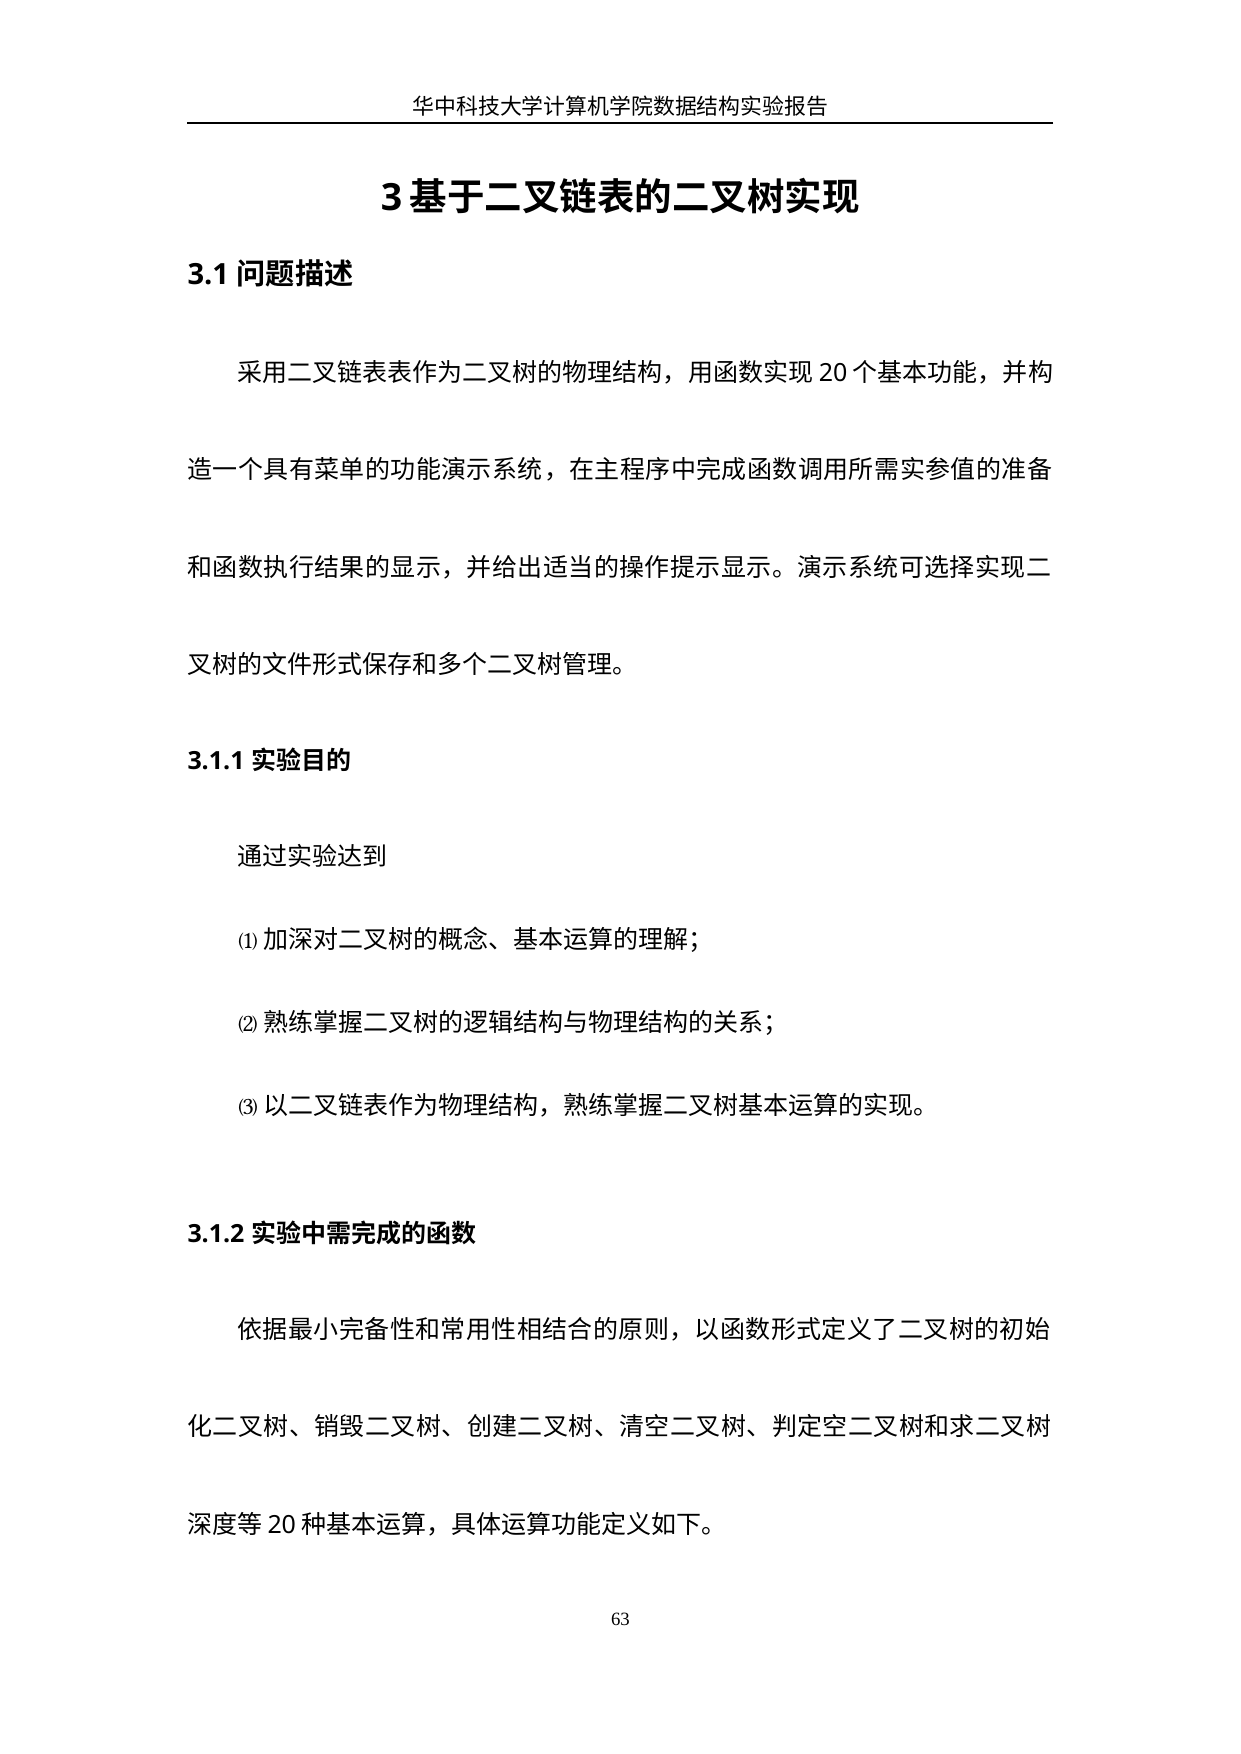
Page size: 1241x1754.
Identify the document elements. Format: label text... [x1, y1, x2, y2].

subtitle 3.1.2 实验中需完成的函数 [187, 1199, 1053, 1264]
text ⑶以二叉链表作为物理结构，熟练掌握二叉树基本运算的实现。 [187, 1071, 1053, 1136]
text 采用二叉链表表作为二叉树的物理结构，用函数实现20个基本功能，并构造一个具有菜单的功能演示系统，在主程序中完成函数调用所需实参值的准备和函数执行结果的显示，并给出适当的操作提示显示。演示系统可选择实现二叉树的文件形式保存和多个二叉树管理。 [187, 338, 1053, 696]
text ⑴加深对二叉树的概念、基本运算的理解； [187, 905, 1053, 970]
text ⑵熟练掌握二叉树的逻辑结构与物理结构的关系； [187, 988, 1053, 1053]
text 依据最小完备性和常用性相结合的原则，以函数形式定义了二叉树的初始化二叉树、销毁二叉树、创建二叉树、清空二叉树、判定空二叉树和求二叉树深度等20种基本运算，具体运算功能定义如下。 [187, 1295, 1053, 1555]
subtitle 3基于二叉链表的二叉树实现 [187, 162, 1053, 227]
text 通过实验达到 [187, 822, 1053, 887]
subtitle 3.1 问题描述 [187, 239, 1053, 304]
subtitle 3.1.1 实验目的 [187, 726, 1053, 791]
